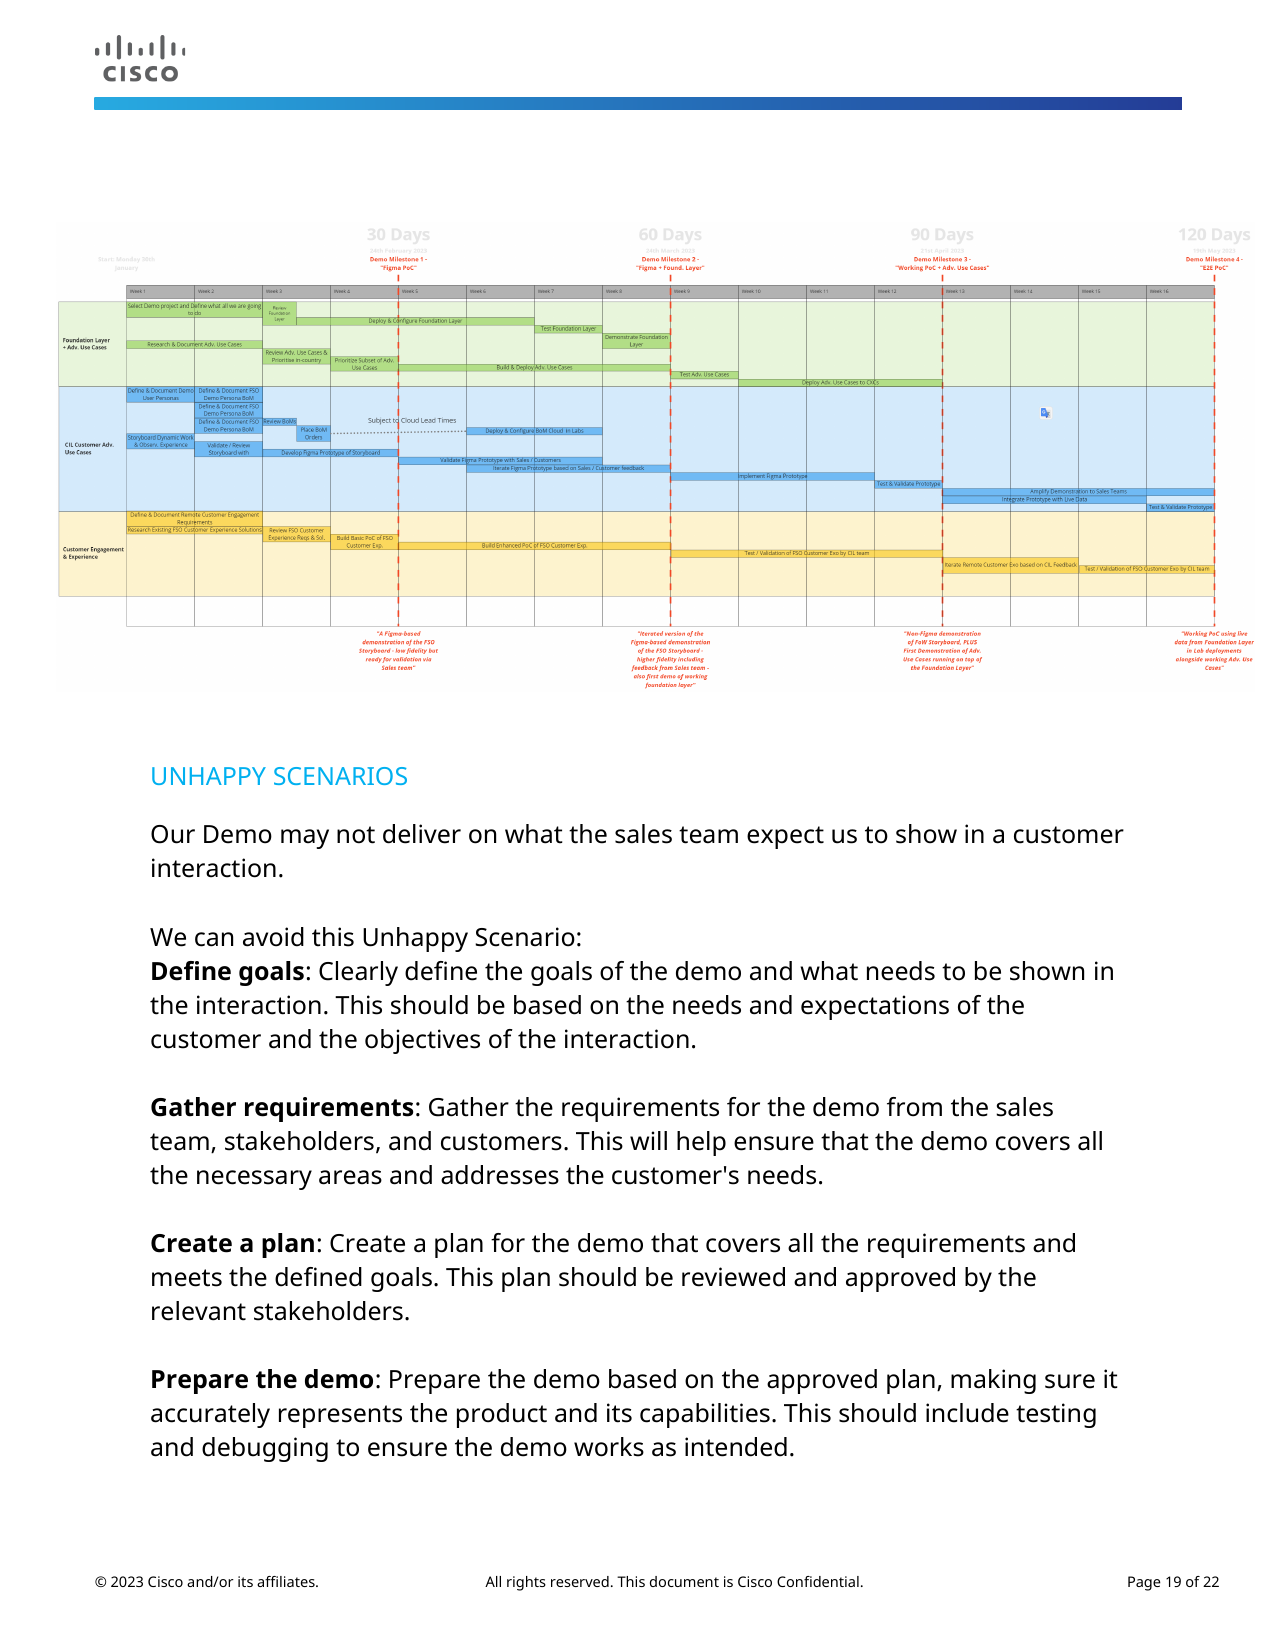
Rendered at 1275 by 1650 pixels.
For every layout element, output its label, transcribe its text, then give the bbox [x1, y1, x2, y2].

picture [56, 222, 1255, 692]
text Gather requirements: Gather the requirements for the demo from the sales team, stakeholders, and customers. This will help ensure that the demo covers all the necessary areas and addresses the customer's needs. [150, 1089, 1125, 1192]
text Prepare the demo: Prepare the demo based on the approved plan, making sure it accurately represents the product and its capabilities. This should include testing and debugging to ensure the demo works as intended. [150, 1362, 1125, 1464]
picture [95, 35, 186, 82]
text Our Demo may not deliver on what the sales team expect us to show in a customer interaction. [150, 817, 1125, 885]
text UNHAPPY SCENARIOS [150, 760, 1125, 792]
text We can avoid this Unhappy Scenario: [150, 919, 1125, 953]
text Create a plan: Create a plan for the demo that covers all the requirements and meets the defined goals. This plan should be reviewed and approved by the relevant stakeholders. [150, 1226, 1125, 1328]
text Define goals: Clearly define the goals of the demo and what needs to be shown in the interaction. This should be based on the needs and expectations of the customer and the objectives of the interaction. [150, 953, 1125, 1055]
